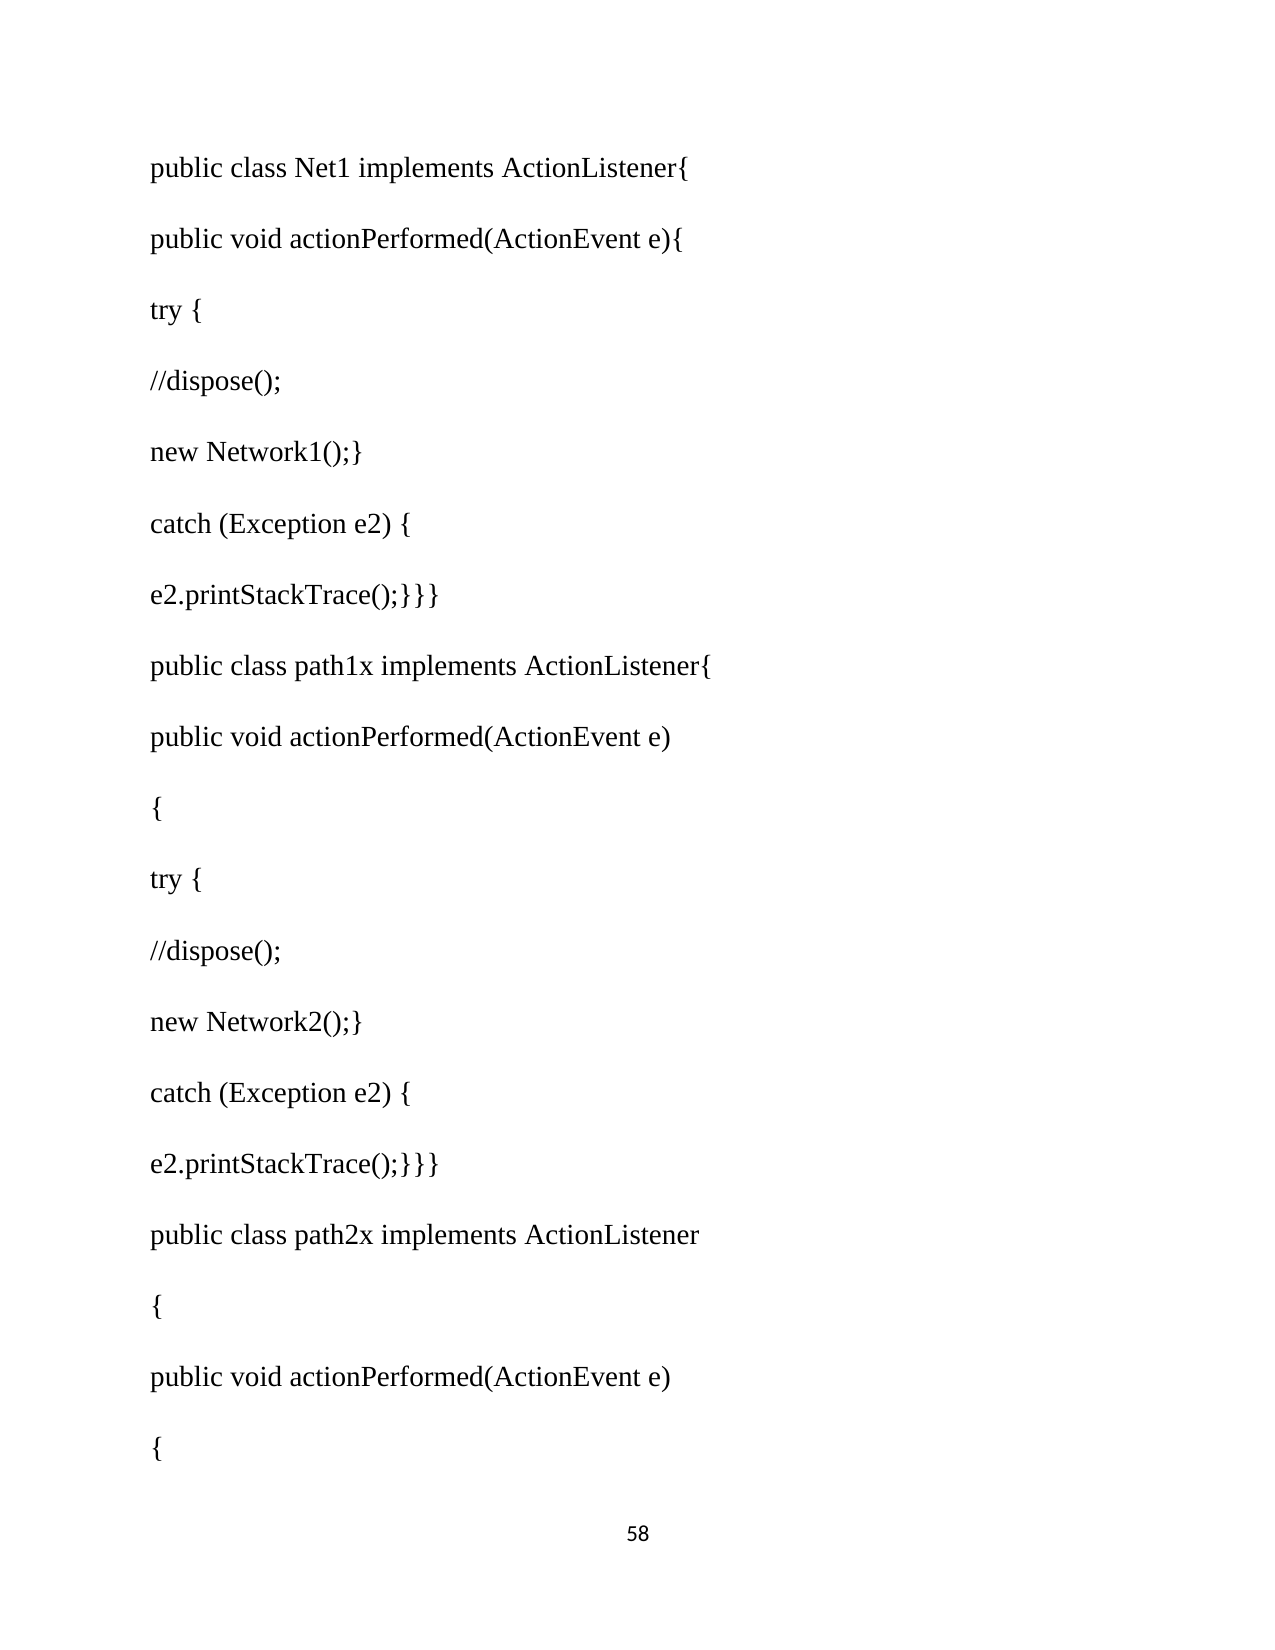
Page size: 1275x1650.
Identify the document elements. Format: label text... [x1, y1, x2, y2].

text new Network1();} [150, 434, 1125, 468]
text try { [150, 861, 1125, 895]
text public class path1x implements ActionListener{ [150, 648, 1125, 682]
text public class path2x implements ActionListener [150, 1217, 1125, 1251]
text catch (Exception e2) { [150, 1075, 1125, 1108]
text { [150, 1431, 1125, 1464]
text catch (Exception e2) { [150, 506, 1125, 539]
text e2.printStackTrace();}}} [150, 577, 1125, 610]
text public void actionPerformed(ActionEvent e){ [150, 221, 1125, 255]
text //dispose(); [150, 363, 1125, 397]
text e2.printStackTrace();}}} [150, 1146, 1125, 1179]
text public void actionPerformed(ActionEvent e) [150, 1359, 1125, 1393]
text { [150, 1288, 1125, 1322]
text try { [150, 292, 1125, 326]
text public class Net1 implements ActionListener{ [150, 150, 1125, 183]
text public void actionPerformed(ActionEvent e) [150, 719, 1125, 753]
text //dispose(); [150, 933, 1125, 966]
text { [150, 790, 1125, 824]
text new Network2();} [150, 1004, 1125, 1037]
